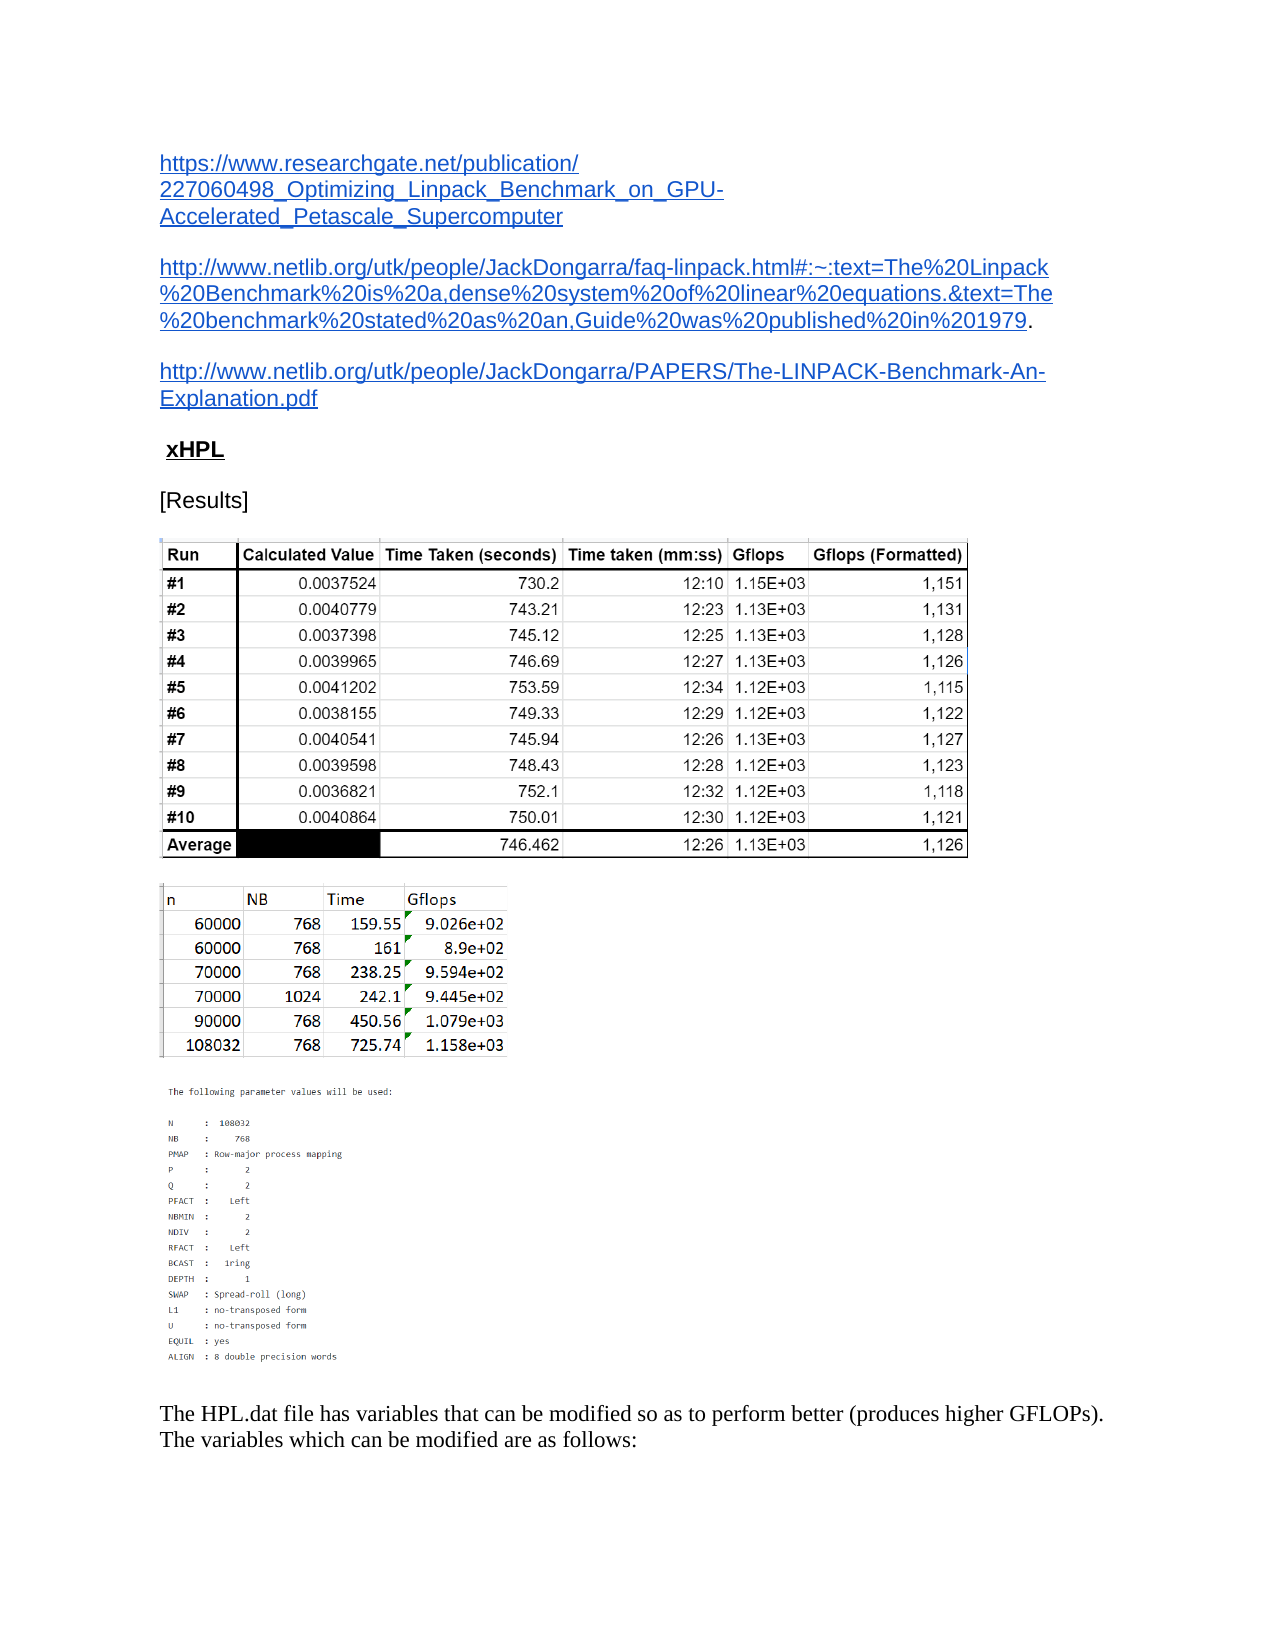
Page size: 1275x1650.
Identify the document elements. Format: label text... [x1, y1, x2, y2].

picture [159, 538, 968, 859]
text The HPL.dat file has variables that can be modified so as to perform better (produces higher GFLOPs). The variables which can be modified are as follows: [159, 1400, 1125, 1453]
picture [159, 1082, 461, 1375]
text http://www.netlib.org/utk/people/JackDongarra/faq-linpack.html#:~:text=The%20Linpack%20Benchmark%20is%20a,dense%20system%20of%20linear%20equations.&text=The%20benchmark%20stated%20as%20an,Guide%20was%20published%20in%201979. [159, 254, 1125, 333]
picture [159, 883, 508, 1058]
text http://www.netlib.org/utk/people/JackDongarra/PAPERS/The-LINPACK-Benchmark-An-Explanation.pdf [159, 358, 1125, 411]
text [Results] [159, 487, 1125, 513]
text xHPL [159, 436, 1125, 462]
text https://www.researchgate.net/publication/227060498_Optimizing_Linpack_Benchmark_on_GPU-Accelerated_Petascale_Supercomputer [159, 150, 1125, 229]
